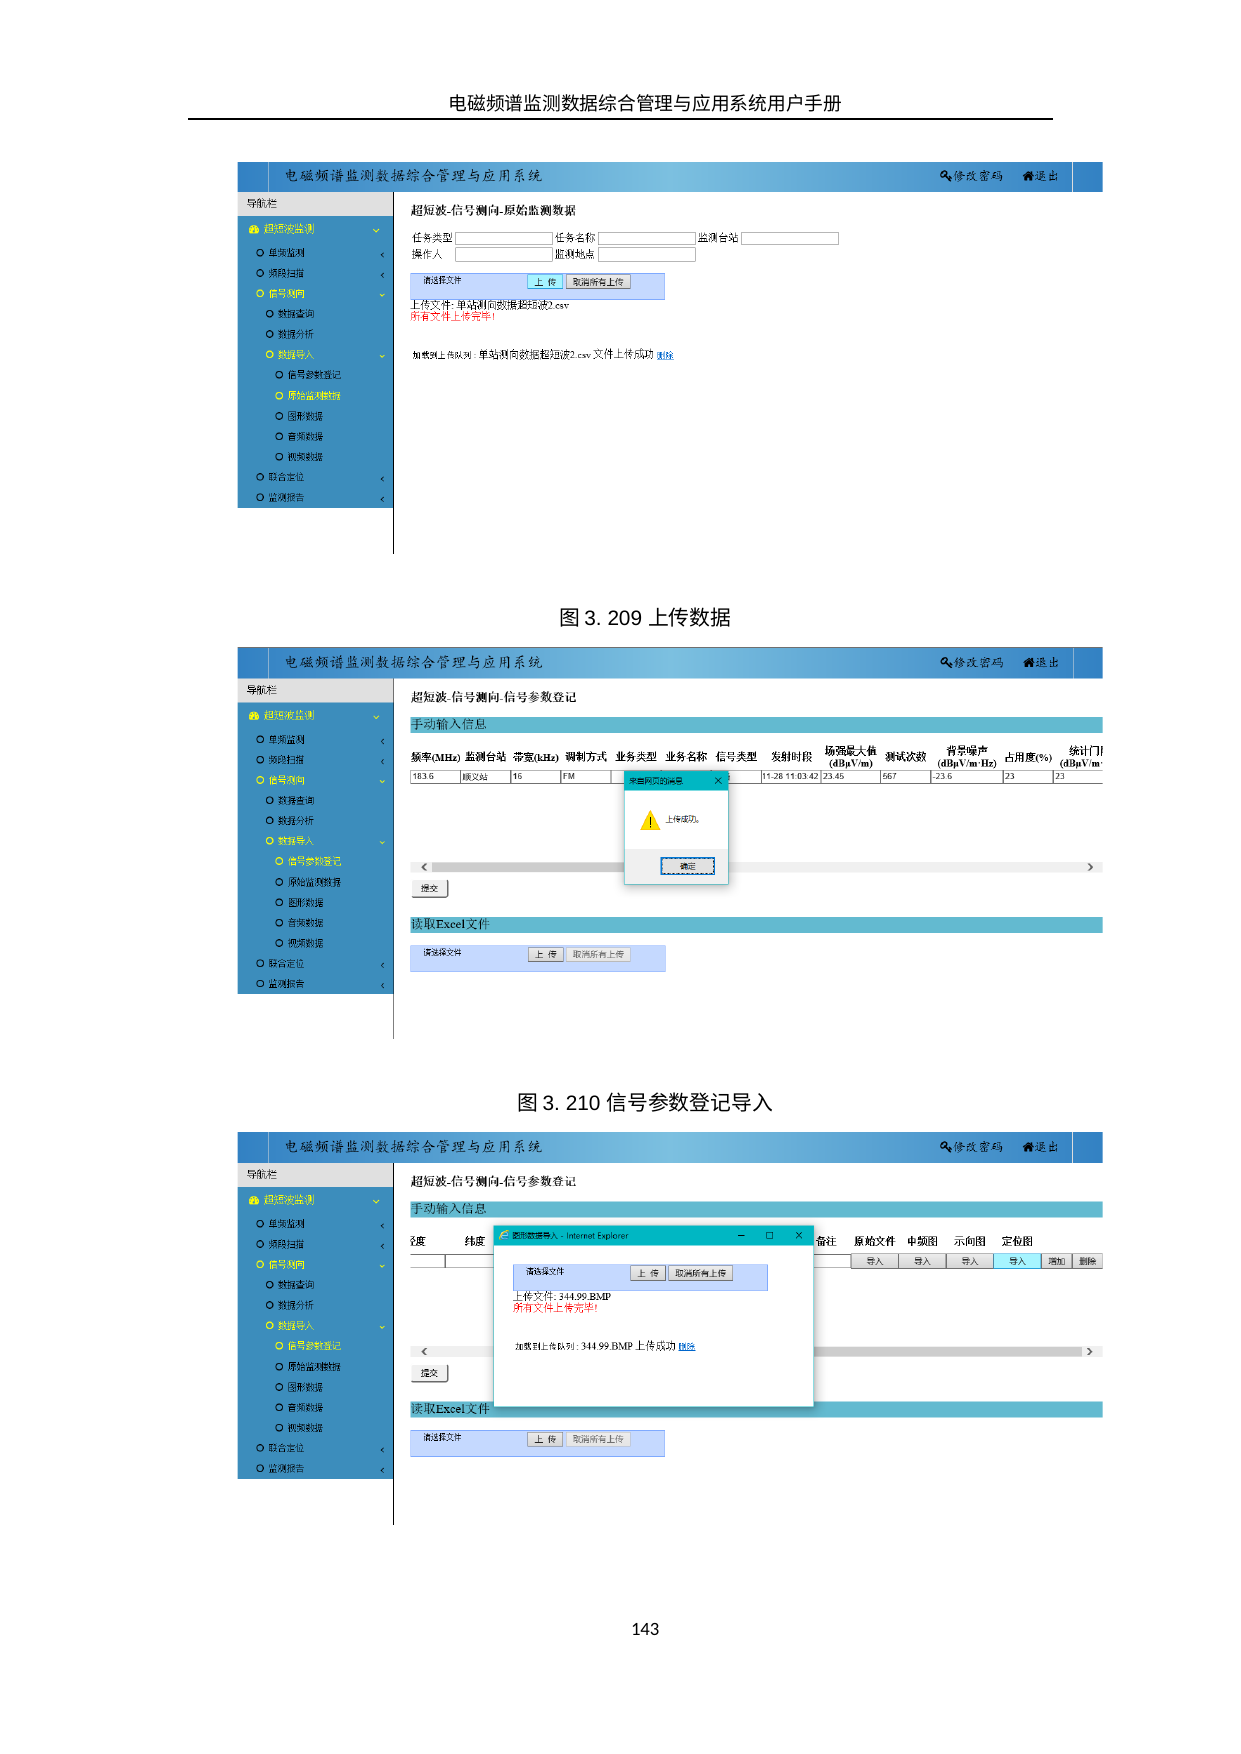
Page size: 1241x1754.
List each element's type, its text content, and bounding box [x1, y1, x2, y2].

picture [237, 1132, 1103, 1525]
text 图3. 210 信号参数登记导入 [187, 1085, 1053, 1117]
picture [237, 647, 1103, 1039]
text 图3. 209 上传数据 [187, 600, 1053, 632]
picture [237, 162, 1103, 554]
